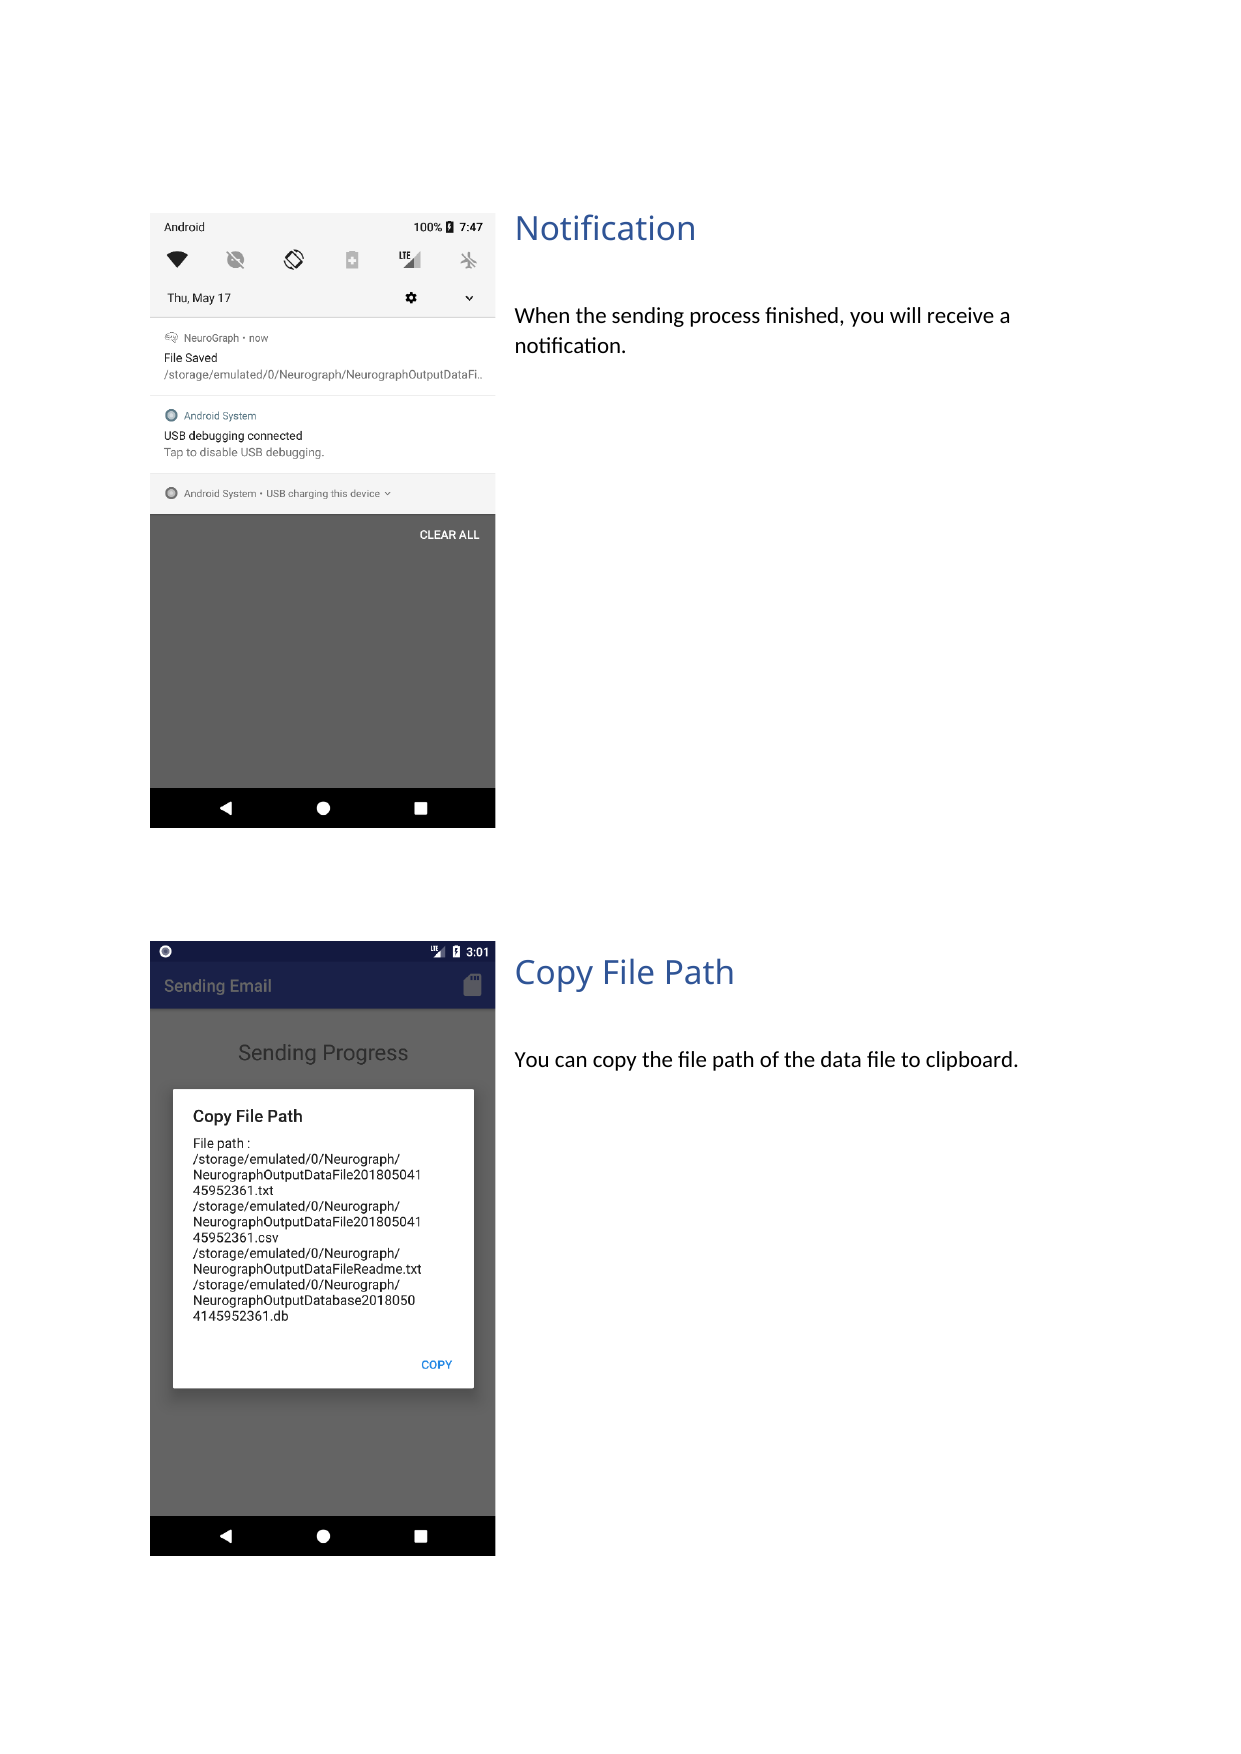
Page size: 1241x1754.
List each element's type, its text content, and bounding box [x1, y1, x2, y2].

picture [150, 213, 496, 828]
text You can copy the file path of the data file to clipboard. [496, 1045, 1090, 1073]
subtitle Notification [150, 205, 1090, 251]
subtitle Copy File Path [496, 949, 1090, 994]
picture [150, 941, 496, 1556]
text When the sending process finished, you will receive a notification. [496, 301, 1090, 359]
